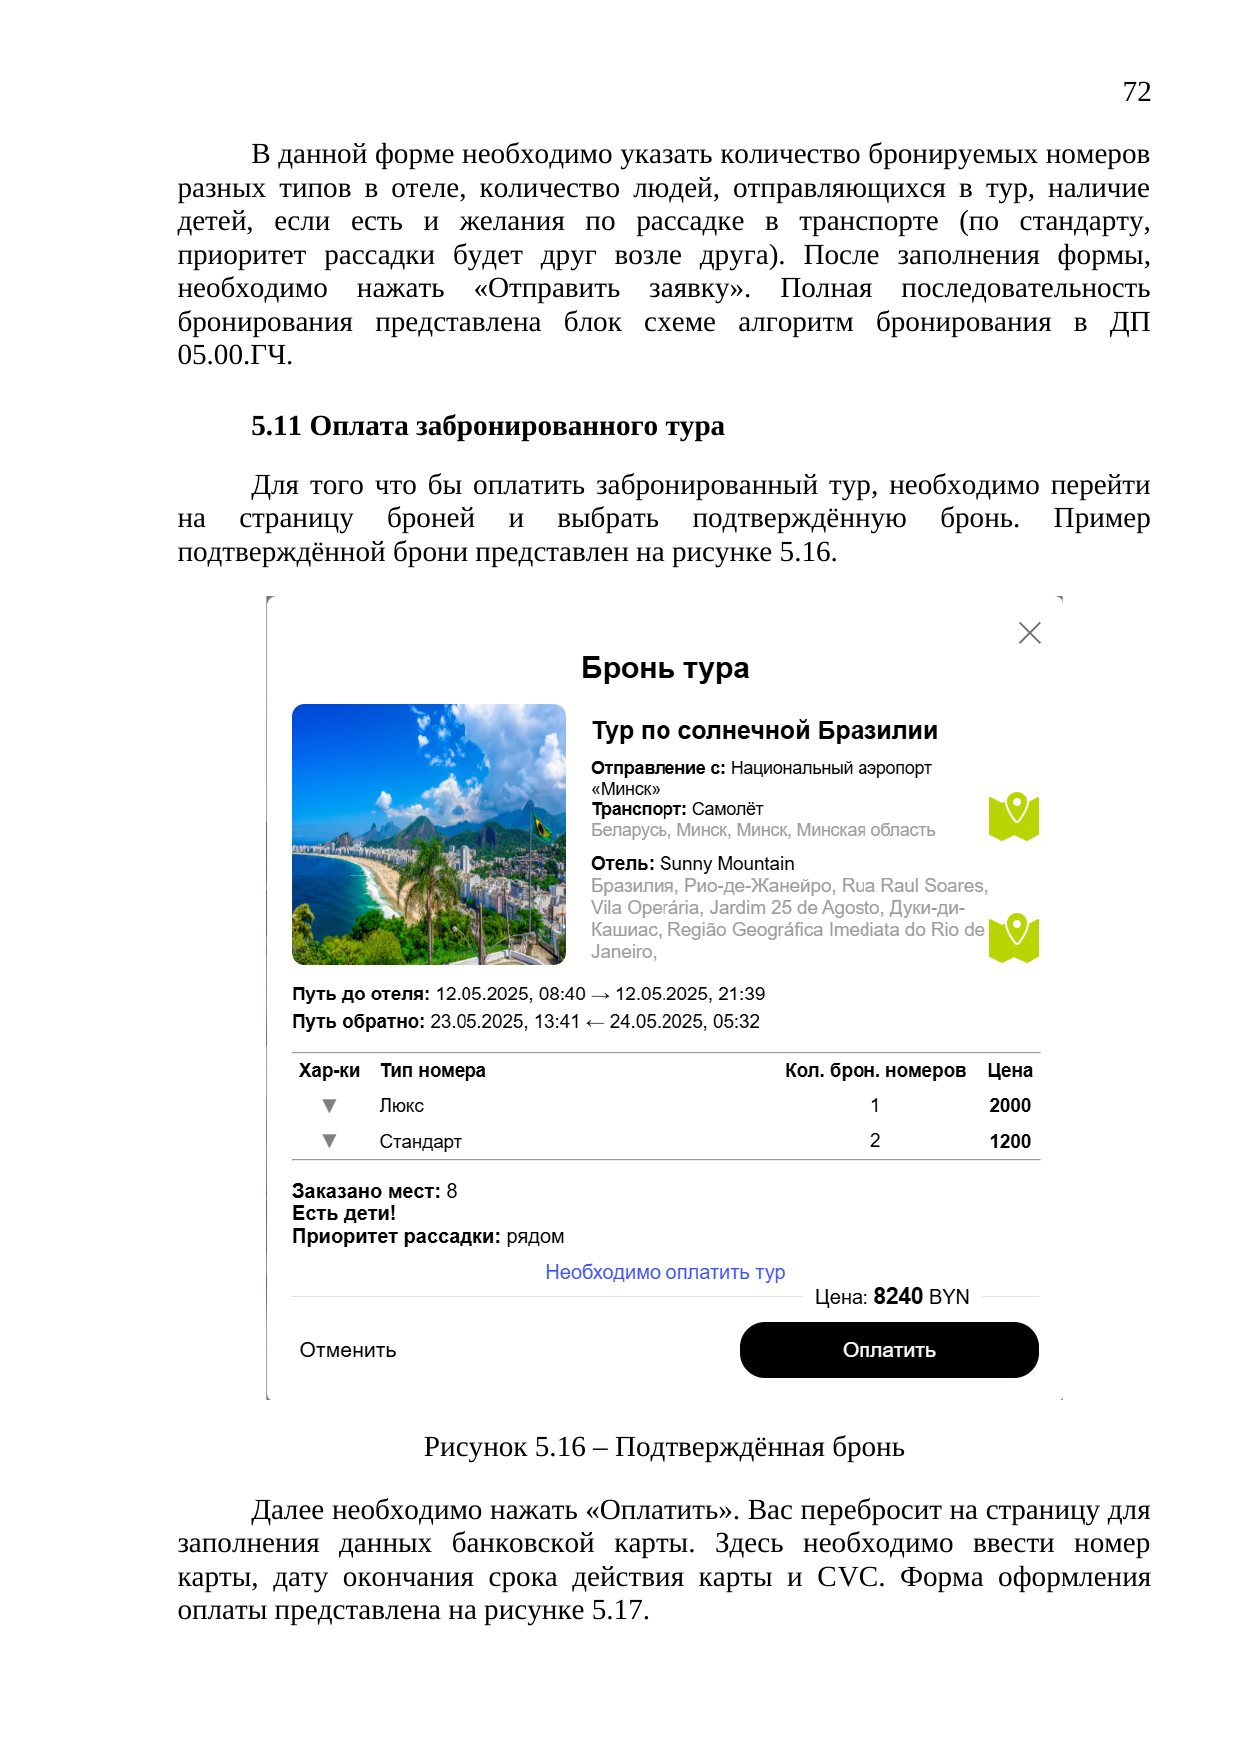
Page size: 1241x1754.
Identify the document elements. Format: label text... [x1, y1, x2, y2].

text Далее необходимо нажать «Оплатить». Вас перебросит на страницу для заполнения данных банковской карты. Здесь необходимо ввести номер карты, дату окончания срока действия карты и СVC. Форма оформления оплаты представлена на рисунке 5.17. [177, 1492, 1152, 1626]
picture [266, 596, 1063, 1400]
text Рисунок 5.16 – Подтверждённая бронь [177, 1429, 1152, 1463]
text Оплата забронированного тура [251, 408, 1152, 442]
text В данной форме необходимо указать количество бронируемых номеров разных типов в отеле, количество людей, отправляющихся в тур, наличие детей, если есть и желания по рассадке в транспорте (по стандарту, приоритет рассадки будет друг возле друга). После заполнения формы, необходимо нажать «Отправить заявку». Полная последовательность бронирования представлена блок схеме алгоритм бронирования в ДП 05.00.ГЧ. [177, 136, 1152, 371]
text Для того что бы оплатить забронированный тур, необходимо перейти на страницу броней и выбрать подтверждённую бронь. Пример подтверждённой брони представлен на рисунке 5.16. [177, 467, 1152, 568]
